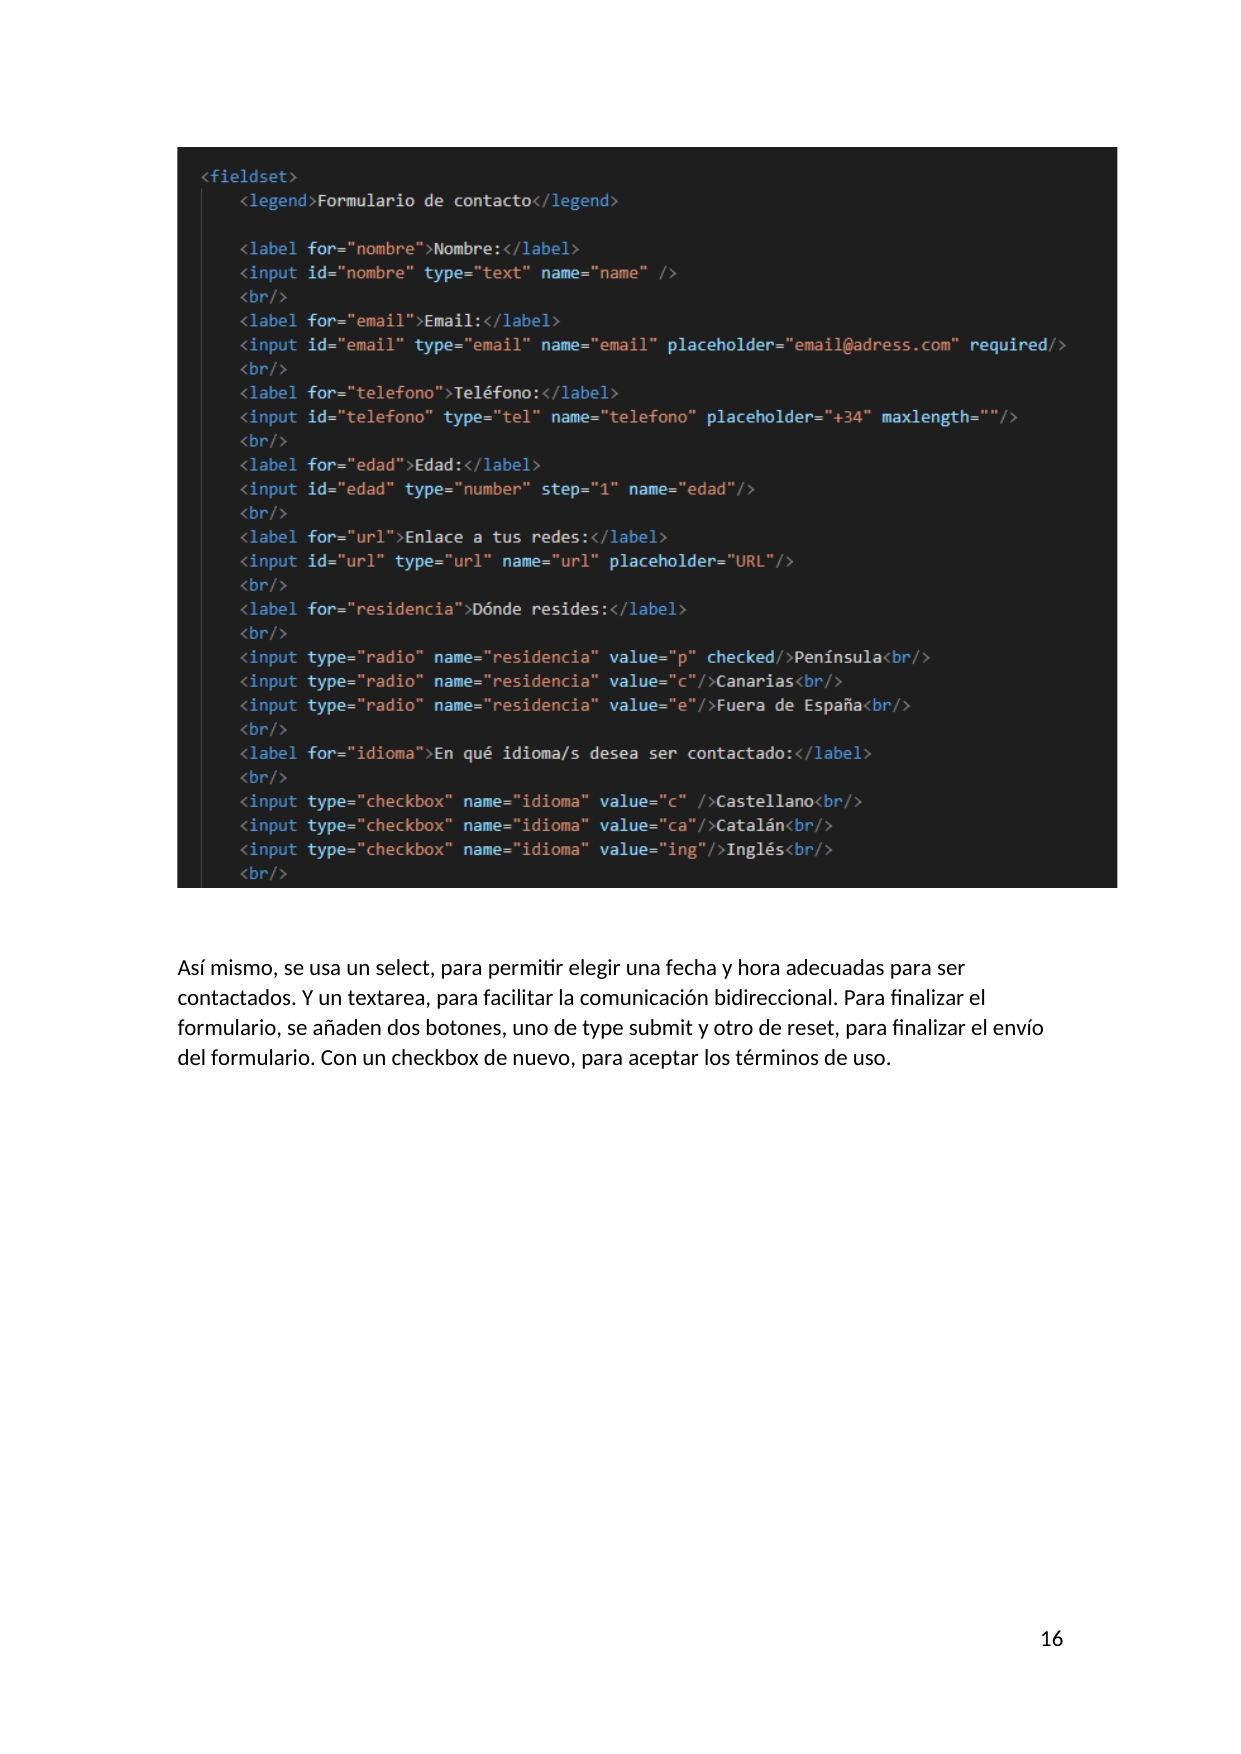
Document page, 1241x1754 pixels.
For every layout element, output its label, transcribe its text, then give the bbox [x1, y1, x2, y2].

picture [177, 147, 1118, 888]
text Así mismo, se usa un select, para permitir elegir una fecha y hora adecuadas para ser contactados. Y un textarea, para facilitar la comunicación bidireccional. Para finalizar el formulario, se añaden dos botones, uno de type submit y otro de reset, para finalizar el envío del formulario. Con un checkbox de nuevo, para aceptar los términos de uso. [177, 953, 1063, 1072]
